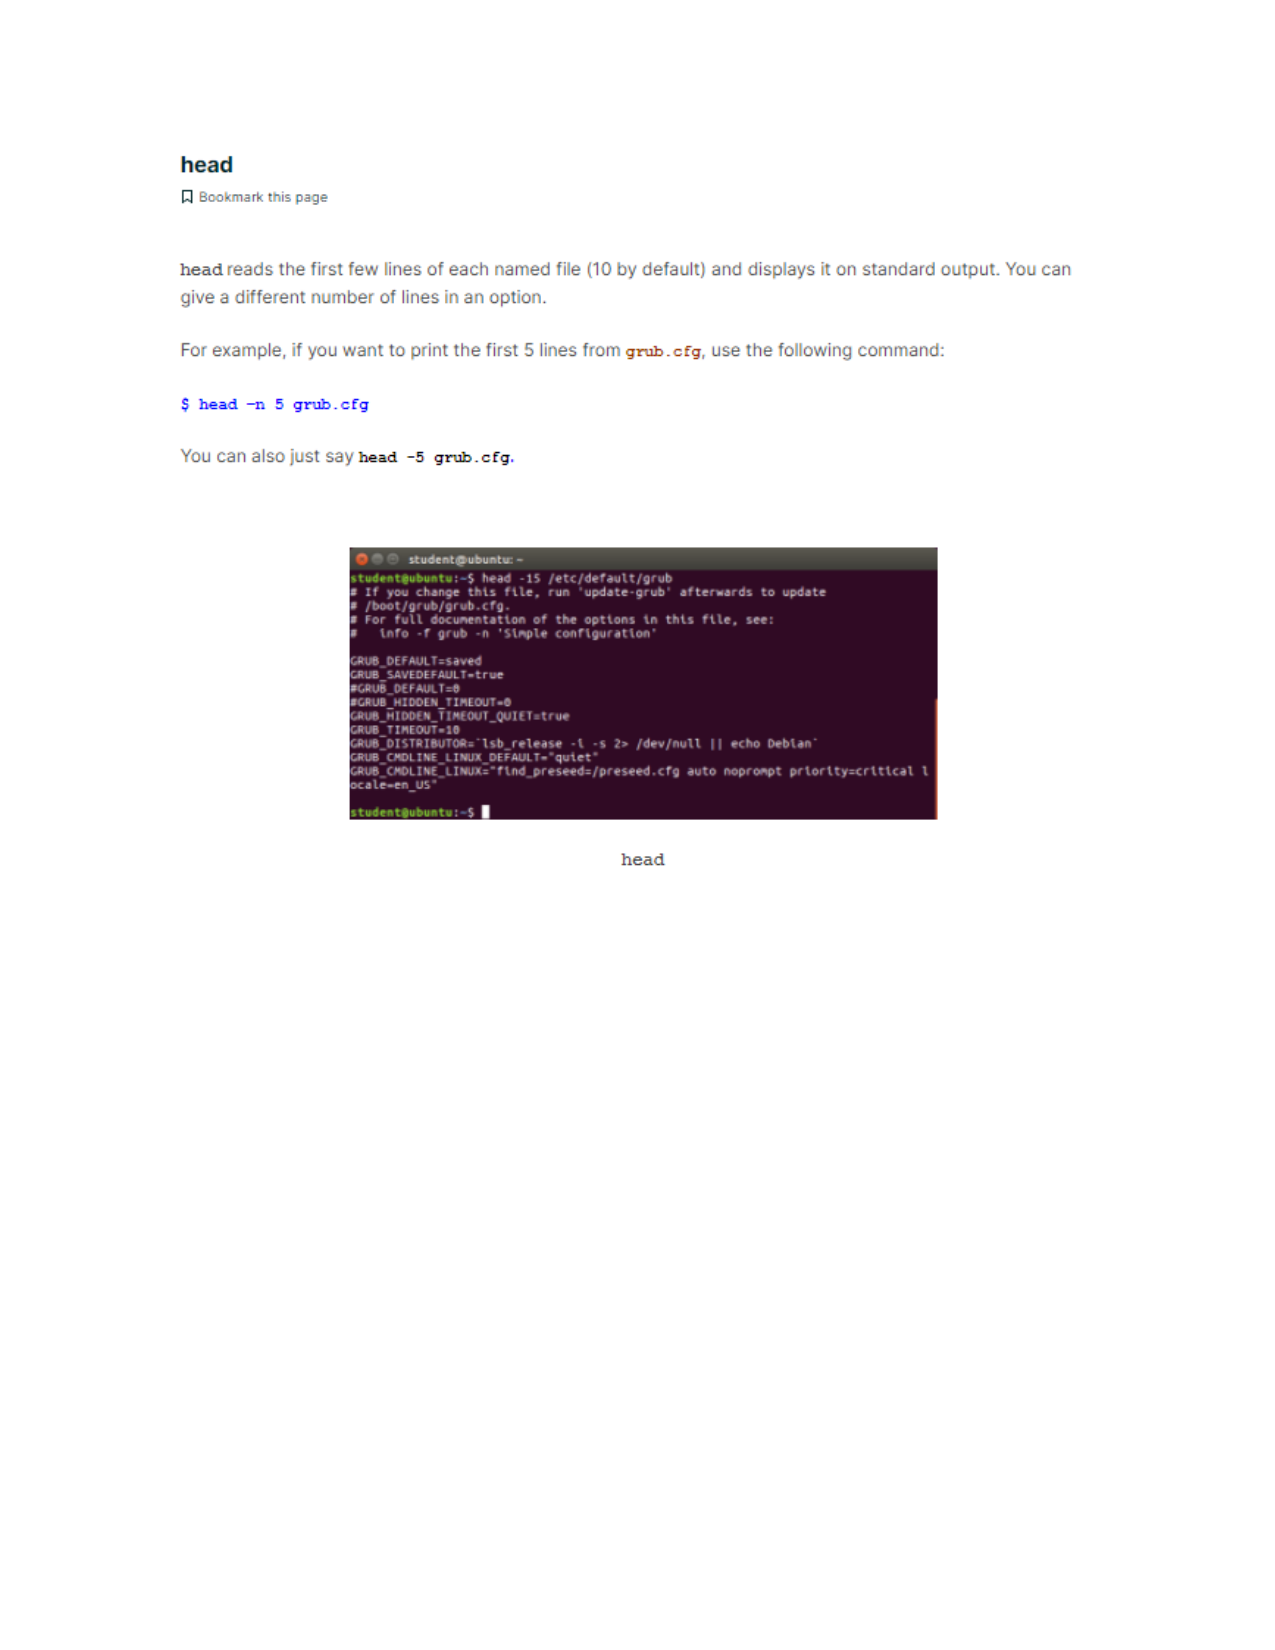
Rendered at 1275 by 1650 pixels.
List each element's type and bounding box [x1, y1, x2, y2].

picture [150, 150, 1125, 889]
